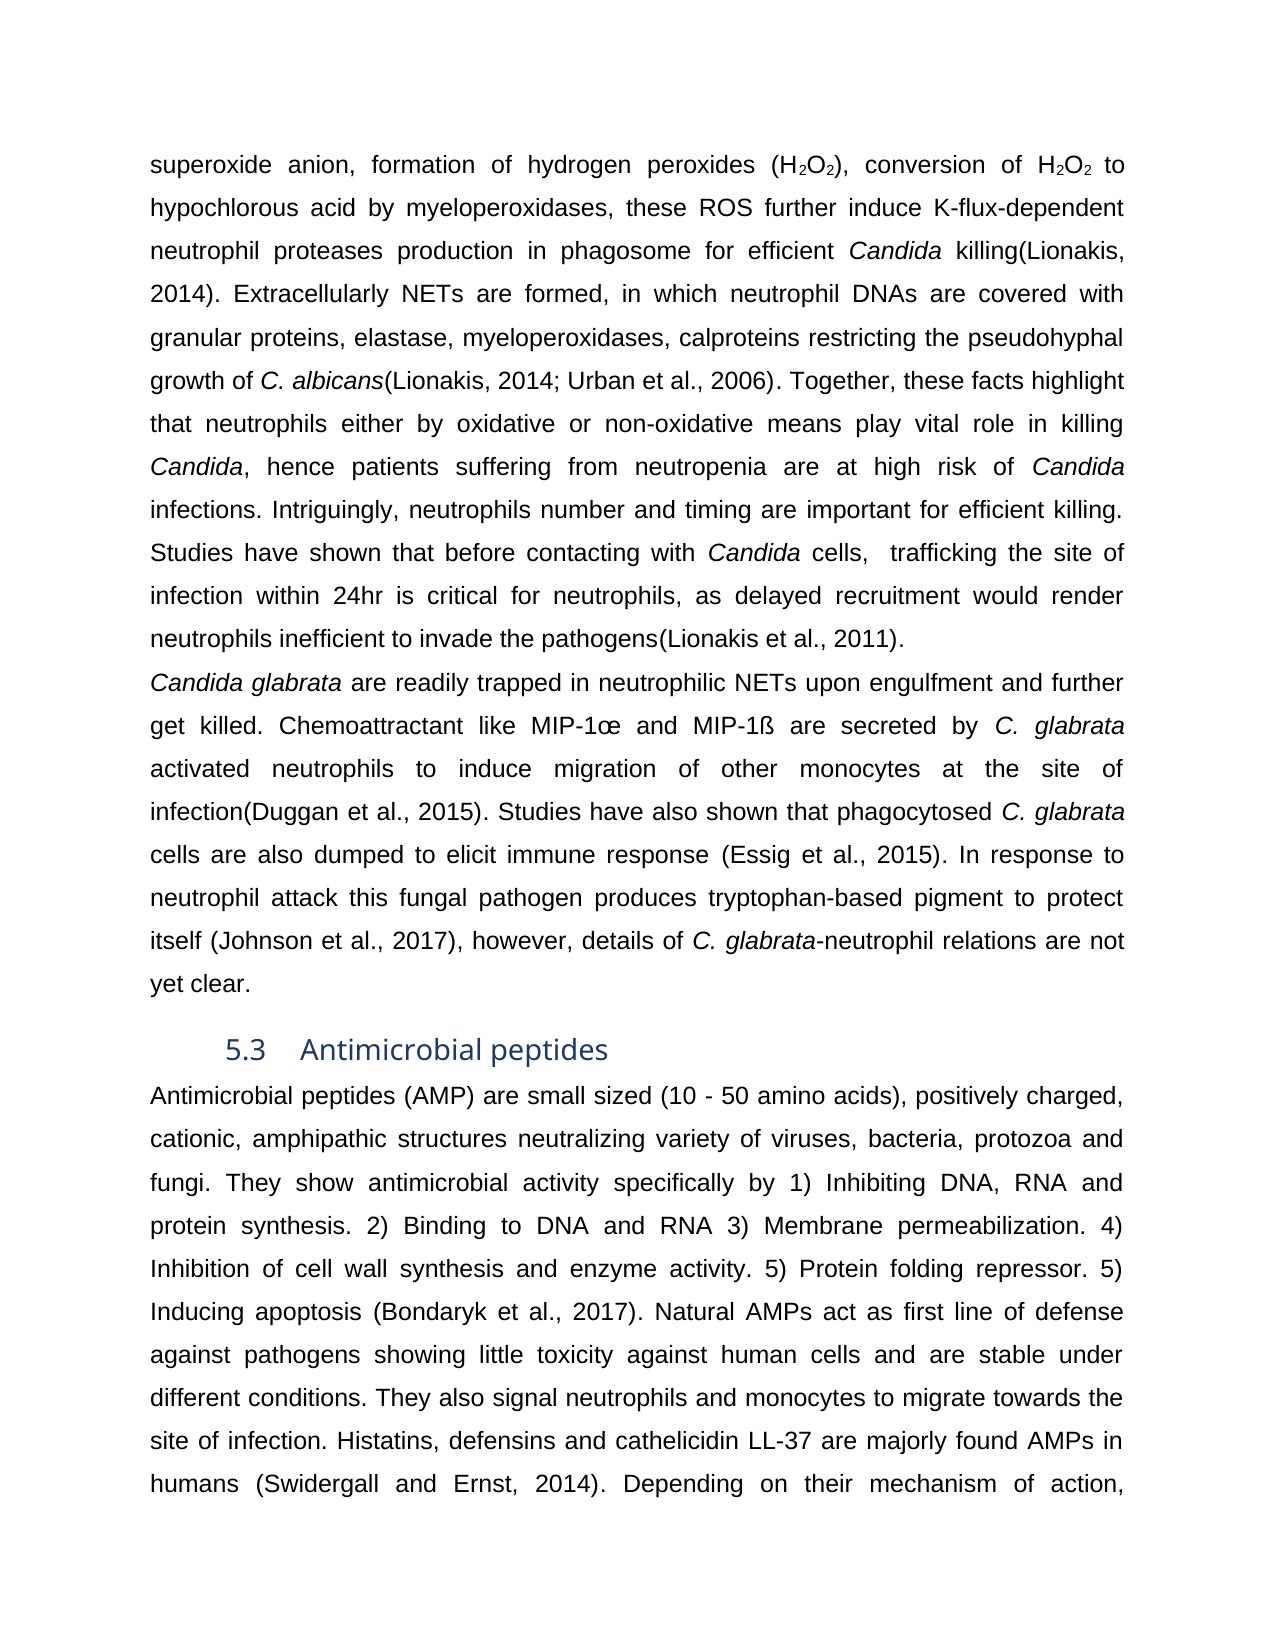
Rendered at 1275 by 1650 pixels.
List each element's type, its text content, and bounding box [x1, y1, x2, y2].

text Candida glabrata are readily trapped in neutrophilic NETs upon engulfment and further get killed. Chemoattractant like MIP-1œ and MIP-1ß are secreted by C. glabrata activated neutrophils to induce migration of other monocytes at the site of infection(Duggan et al., 2015). Studies have also shown that phagocytosed C. glabrata cells are also dumped to elicit immune response (Essig et al., 2015). In response to neutrophil attack this fungal pathogen produces tryptophan-based pigment to protect itself (Johnson et al., 2017), however, details of C. glabrata-neutrophil relations are not yet clear. [150, 667, 1125, 998]
list Antimicrobial peptides [225, 1029, 1125, 1069]
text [150, 1081, 1125, 1498]
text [150, 150, 1125, 653]
